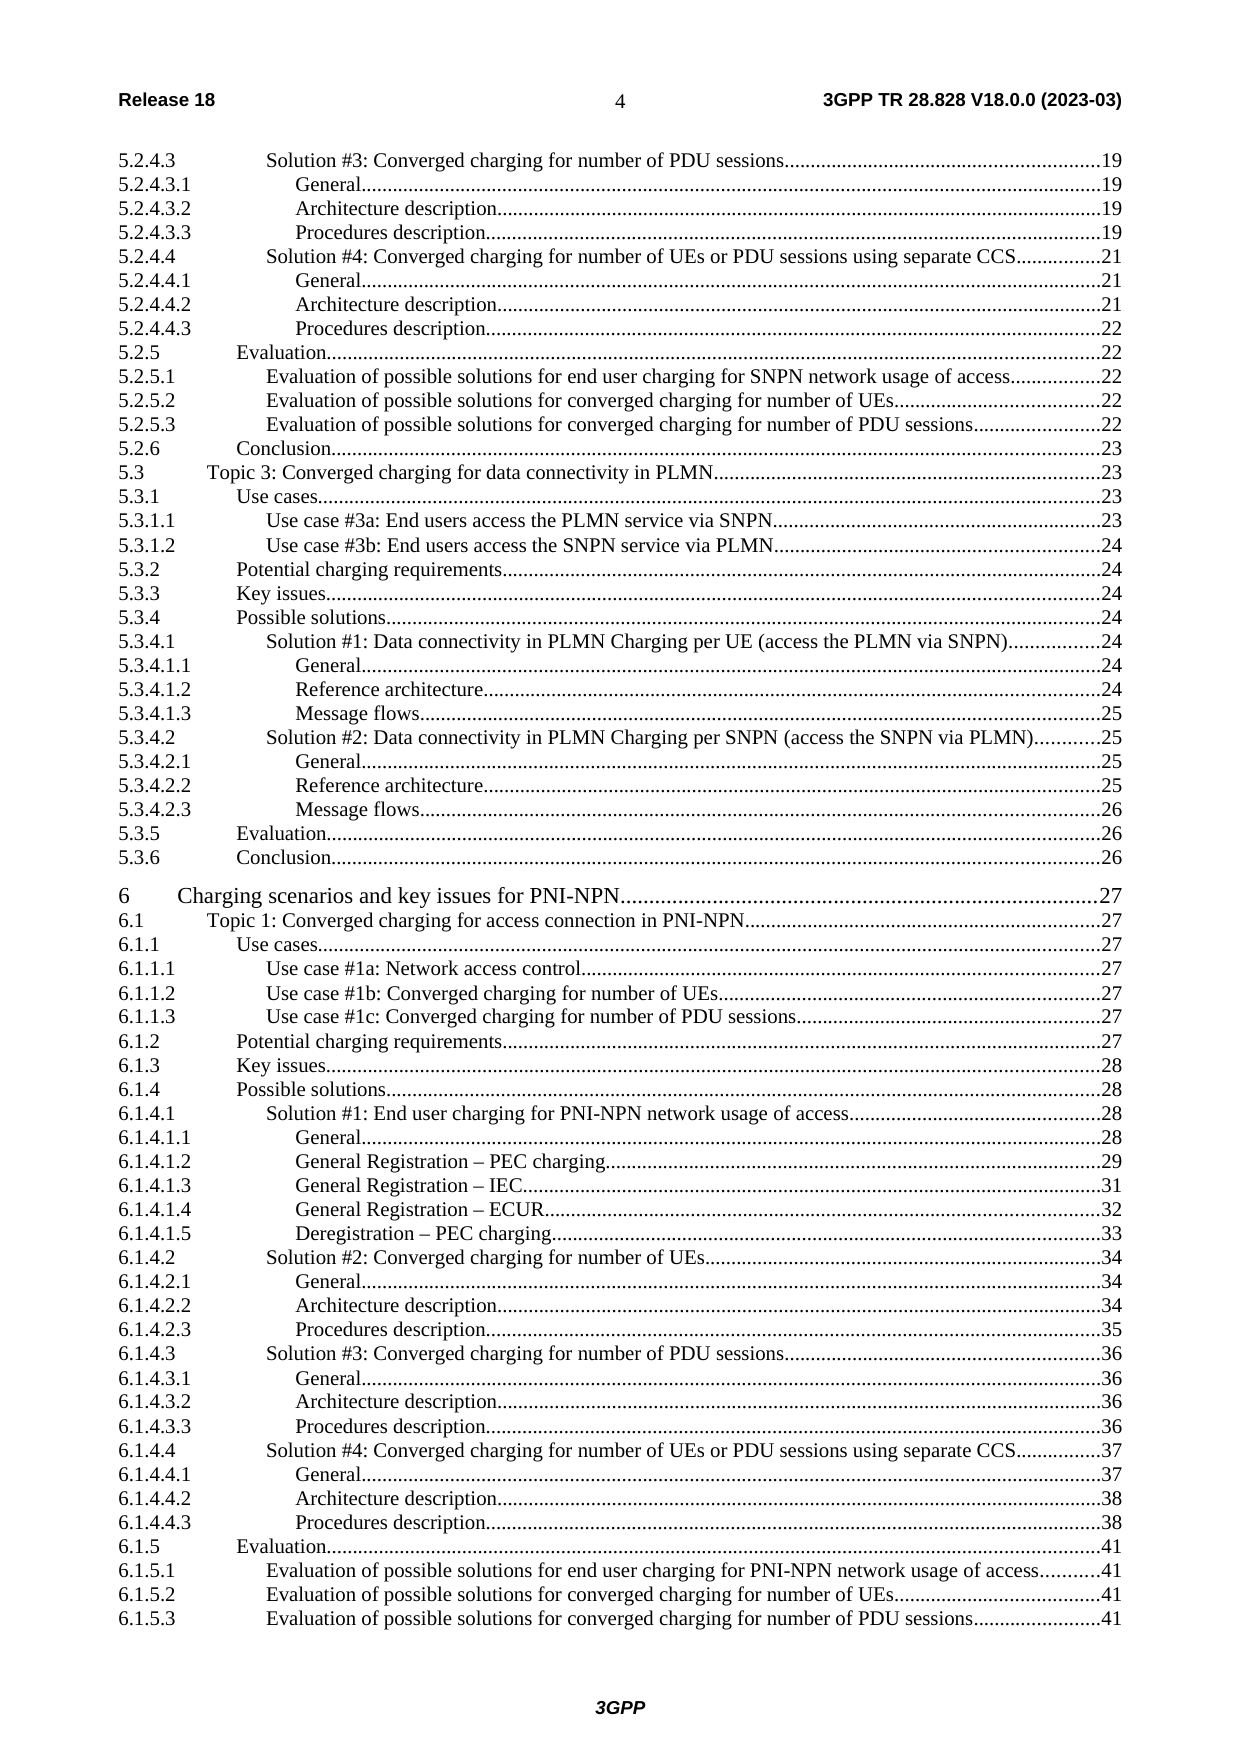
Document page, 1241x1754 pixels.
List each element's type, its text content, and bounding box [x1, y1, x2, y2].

text 6.1.5.3 Evaluation of possible solutions for converged charging for number of PDU sessions 41 [118, 1606, 1122, 1630]
text 6.1.4.3.3 Procedures description 36 [118, 1413, 1122, 1438]
text 6.1.4.4.2 Architecture description 38 [118, 1486, 1122, 1510]
text 6.1.4.1.4 General Registration – ECUR 32 [118, 1197, 1122, 1221]
text 5.2.4.3.3 Procedures description 19 [118, 220, 1122, 244]
text 5.2.4.4.2 Architecture description 21 [118, 292, 1122, 316]
text 6 Charging scenarios and key issues for PNI-NPN 27 [118, 882, 1078, 908]
text 6.1.4.2.1 General 34 [118, 1269, 1122, 1293]
text 5.3.4.1.1 General 24 [118, 653, 1122, 677]
text 5.3.4.2.2 Reference architecture 25 [118, 773, 1122, 797]
text 5.3.6 Conclusion 26 [118, 845, 1122, 869]
text 6.1.5 Evaluation 41 [118, 1534, 1122, 1558]
text 6.1.4.1.1 General 28 [118, 1125, 1122, 1149]
text 6.1.4.1.3 General Registration – IEC 31 [118, 1173, 1122, 1197]
text 5.2.5.2 Evaluation of possible solutions for converged charging for number of UEs 22 [118, 388, 1122, 412]
text 6.1.1.1 Use case #1a: Network access control 27 [118, 956, 1122, 980]
text 6.1.4.4.3 Procedures description 38 [118, 1510, 1122, 1534]
text 5.2.6 Conclusion 23 [118, 436, 1122, 460]
text 6.1 Topic 1: Converged charging for access connection in PNI-NPN 27 [118, 908, 1078, 932]
text 6.1.4.4.1 General 37 [118, 1462, 1122, 1486]
text 5.2.4.4.1 General 21 [118, 268, 1122, 292]
text 5.3.4 Possible solutions 24 [118, 605, 1122, 629]
text 5.2.4.4 Solution #4: Converged charging for number of UEs or PDU sessions using separate CCS 21 [118, 244, 1122, 268]
text 5.3.1.1 Use case #3a: End users access the PLMN service via SNPN 23 [118, 508, 1122, 532]
text 6.1.4.2.3 Procedures description 35 [118, 1317, 1122, 1341]
text 5.3.4.1.2 Reference architecture 24 [118, 677, 1122, 701]
text 6.1.4.1.5 Deregistration – PEC charging 33 [118, 1221, 1122, 1245]
text 6.1.4.1 Solution #1: End user charging for PNI-NPN network usage of access 28 [118, 1101, 1122, 1125]
text 5.2.4.3 Solution #3: Converged charging for number of PDU sessions 19 [118, 147, 1122, 172]
text 5.3.5 Evaluation 26 [118, 821, 1122, 845]
text 5.2.5 Evaluation 22 [118, 340, 1122, 364]
text 6.1.5.1 Evaluation of possible solutions for end user charging for PNI-NPN network usage of access 41 [118, 1558, 1122, 1582]
text 6.1.4.2 Solution #2: Converged charging for number of UEs 34 [118, 1245, 1122, 1269]
text 6.1.5.2 Evaluation of possible solutions for converged charging for number of UEs 41 [118, 1582, 1122, 1606]
text 5.3.1.2 Use case #3b: End users access the SNPN service via PLMN 24 [118, 532, 1122, 557]
text 6.1.4.2.2 Architecture description 34 [118, 1293, 1122, 1317]
text 6.1.1.3 Use case #1c: Converged charging for number of PDU sessions 27 [118, 1004, 1122, 1028]
text 6.1.2 Potential charging requirements 27 [118, 1028, 1122, 1053]
text 5.2.4.3.1 General 19 [118, 172, 1122, 196]
text 6.1.1 Use cases 27 [118, 932, 1122, 956]
text 6.1.4.3.2 Architecture description 36 [118, 1389, 1122, 1413]
text 5.3.4.1.3 Message flows 25 [118, 701, 1122, 725]
text 6.1.4.4 Solution #4: Converged charging for number of UEs or PDU sessions using separate CCS 37 [118, 1438, 1122, 1462]
text 5.2.4.4.3 Procedures description 22 [118, 316, 1122, 340]
text 6.1.4.1.2 General Registration – PEC charging 29 [118, 1149, 1122, 1173]
text 6.1.4 Possible solutions 28 [118, 1077, 1122, 1101]
text 5.3.4.2.3 Message flows 26 [118, 797, 1122, 821]
text 5.2.4.3.2 Architecture description 19 [118, 196, 1122, 220]
text 5.2.5.1 Evaluation of possible solutions for end user charging for SNPN network usage of access 22 [118, 364, 1122, 388]
text 5.3.2 Potential charging requirements 24 [118, 557, 1122, 581]
text 6.1.3 Key issues 28 [118, 1053, 1122, 1077]
text 5.3.4.1 Solution #1: Data connectivity in PLMN Charging per UE (access the PLMN via SNPN) 24 [118, 629, 1122, 653]
text 5.3.4.2 Solution #2: Data connectivity in PLMN Charging per SNPN (access the SNPN via PLMN) 25 [118, 725, 1122, 749]
text 5.3.3 Key issues 24 [118, 581, 1122, 605]
text 5.3.4.2.1 General 25 [118, 749, 1122, 773]
text 6.1.1.2 Use case #1b: Converged charging for number of UEs 27 [118, 980, 1122, 1004]
text 5.3.1 Use cases 23 [118, 484, 1122, 508]
text 6.1.4.3 Solution #3: Converged charging for number of PDU sessions 36 [118, 1341, 1122, 1365]
text 5.3 Topic 3: Converged charging for data connectivity in PLMN 23 [118, 460, 1078, 484]
text 5.2.5.3 Evaluation of possible solutions for converged charging for number of PDU sessions 22 [118, 412, 1122, 436]
text 6.1.4.3.1 General 36 [118, 1365, 1122, 1389]
